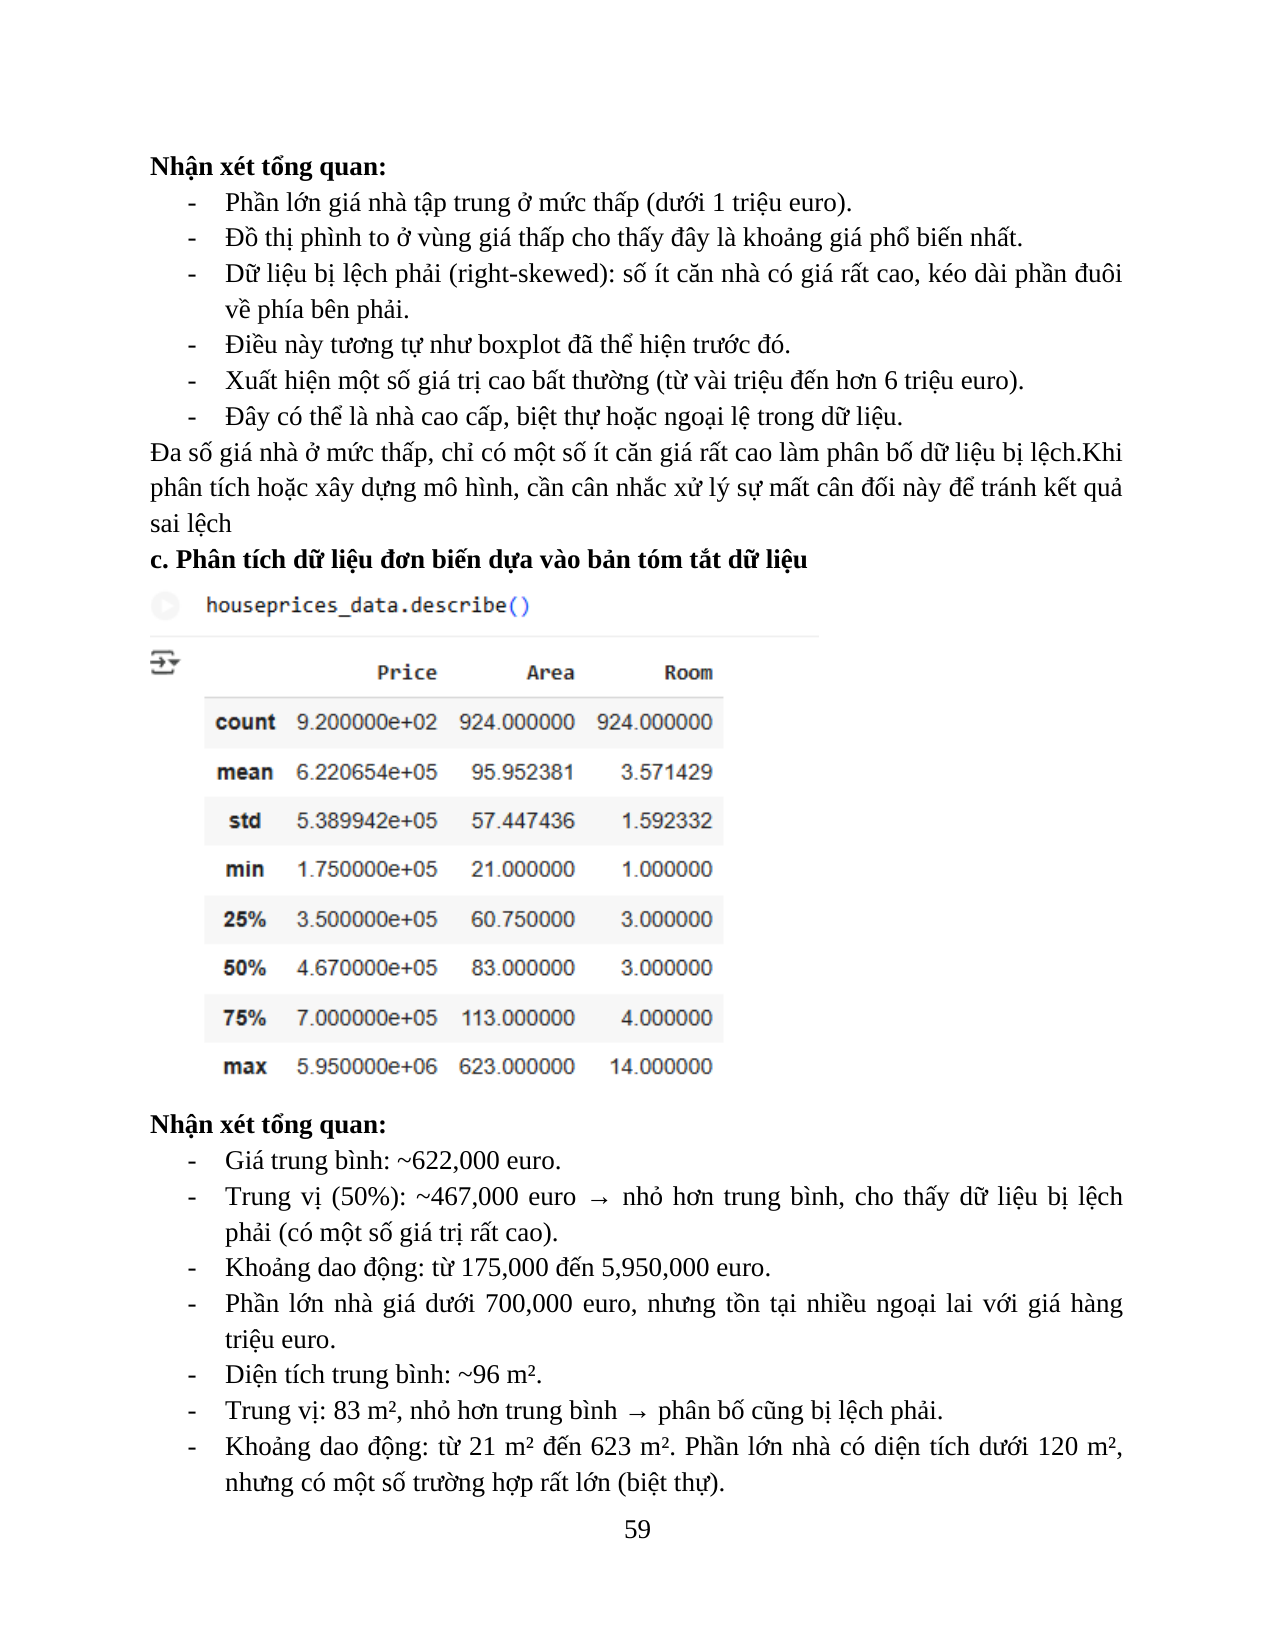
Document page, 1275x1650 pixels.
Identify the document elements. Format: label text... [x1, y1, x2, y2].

list Khoảng dao động: từ 175,000 đến 5,950,000 euro. [187, 1251, 1125, 1282]
list Khoảng dao động: từ 21 m² đến 623 m². Phần lớn nhà có diện tích dưới 120 m², nhưng có một số trường hợp rất lớn (biệt thự). [187, 1430, 1125, 1497]
list Phần lớn nhà giá dưới 700,000 euro, nhưng tồn tại nhiều ngoại lai với giá hàng triệu euro. [187, 1287, 1125, 1354]
list Đây có thể là nhà cao cấp, biệt thự hoặc ngoại lệ trong dữ liệu. [187, 400, 1125, 431]
text Nhận xét tổng quan: [150, 1108, 1125, 1139]
list Trung vị: 83 m², nhỏ hơn trung bình → phân bố cũng bị lệch phải. [187, 1394, 1125, 1425]
text Đa số giá nhà ở mức thấp, chỉ có một số ít căn giá rất cao làm phân bố dữ liệu bị lệch.Khi phân tích hoặc xây dựng mô hình, cần cân nhắc xử lý sự mất cân đối này để tránh kết quả sai lệch [150, 436, 1125, 538]
list Đồ thị phình to ở vùng giá thấp cho thấy đây là khoảng giá phổ biến nhất. [187, 221, 1125, 253]
list Xuất hiện một số giá trị cao bất thường (từ vài triệu đến hơn 6 triệu euro). [187, 364, 1125, 396]
list Trung vị (50%): ~467,000 euro → nhỏ hơn trung bình, cho thấy dữ liệu bị lệch phải (có một số giá trị rất cao). [187, 1180, 1125, 1247]
text Nhận xét tổng quan: [150, 150, 1125, 181]
text c. Phân tích dữ liệu đơn biến dựa vào bản tóm tắt dữ liệu [150, 543, 1125, 574]
list Phần lớn giá nhà tập trung ở mức thấp (dưới 1 triệu euro). [187, 186, 1125, 217]
list Điều này tương tự như boxplot đã thể hiện trước đó. [187, 329, 1125, 360]
picture [150, 578, 819, 1104]
list Giá trung bình: ~622,000 euro. [187, 1144, 1125, 1175]
list Diện tích trung bình: ~96 m². [187, 1358, 1125, 1390]
list Dữ liệu bị lệch phải (right-skewed): số ít căn nhà có giá rất cao, kéo dài phần đuôi về phía bên phải. [187, 257, 1125, 324]
